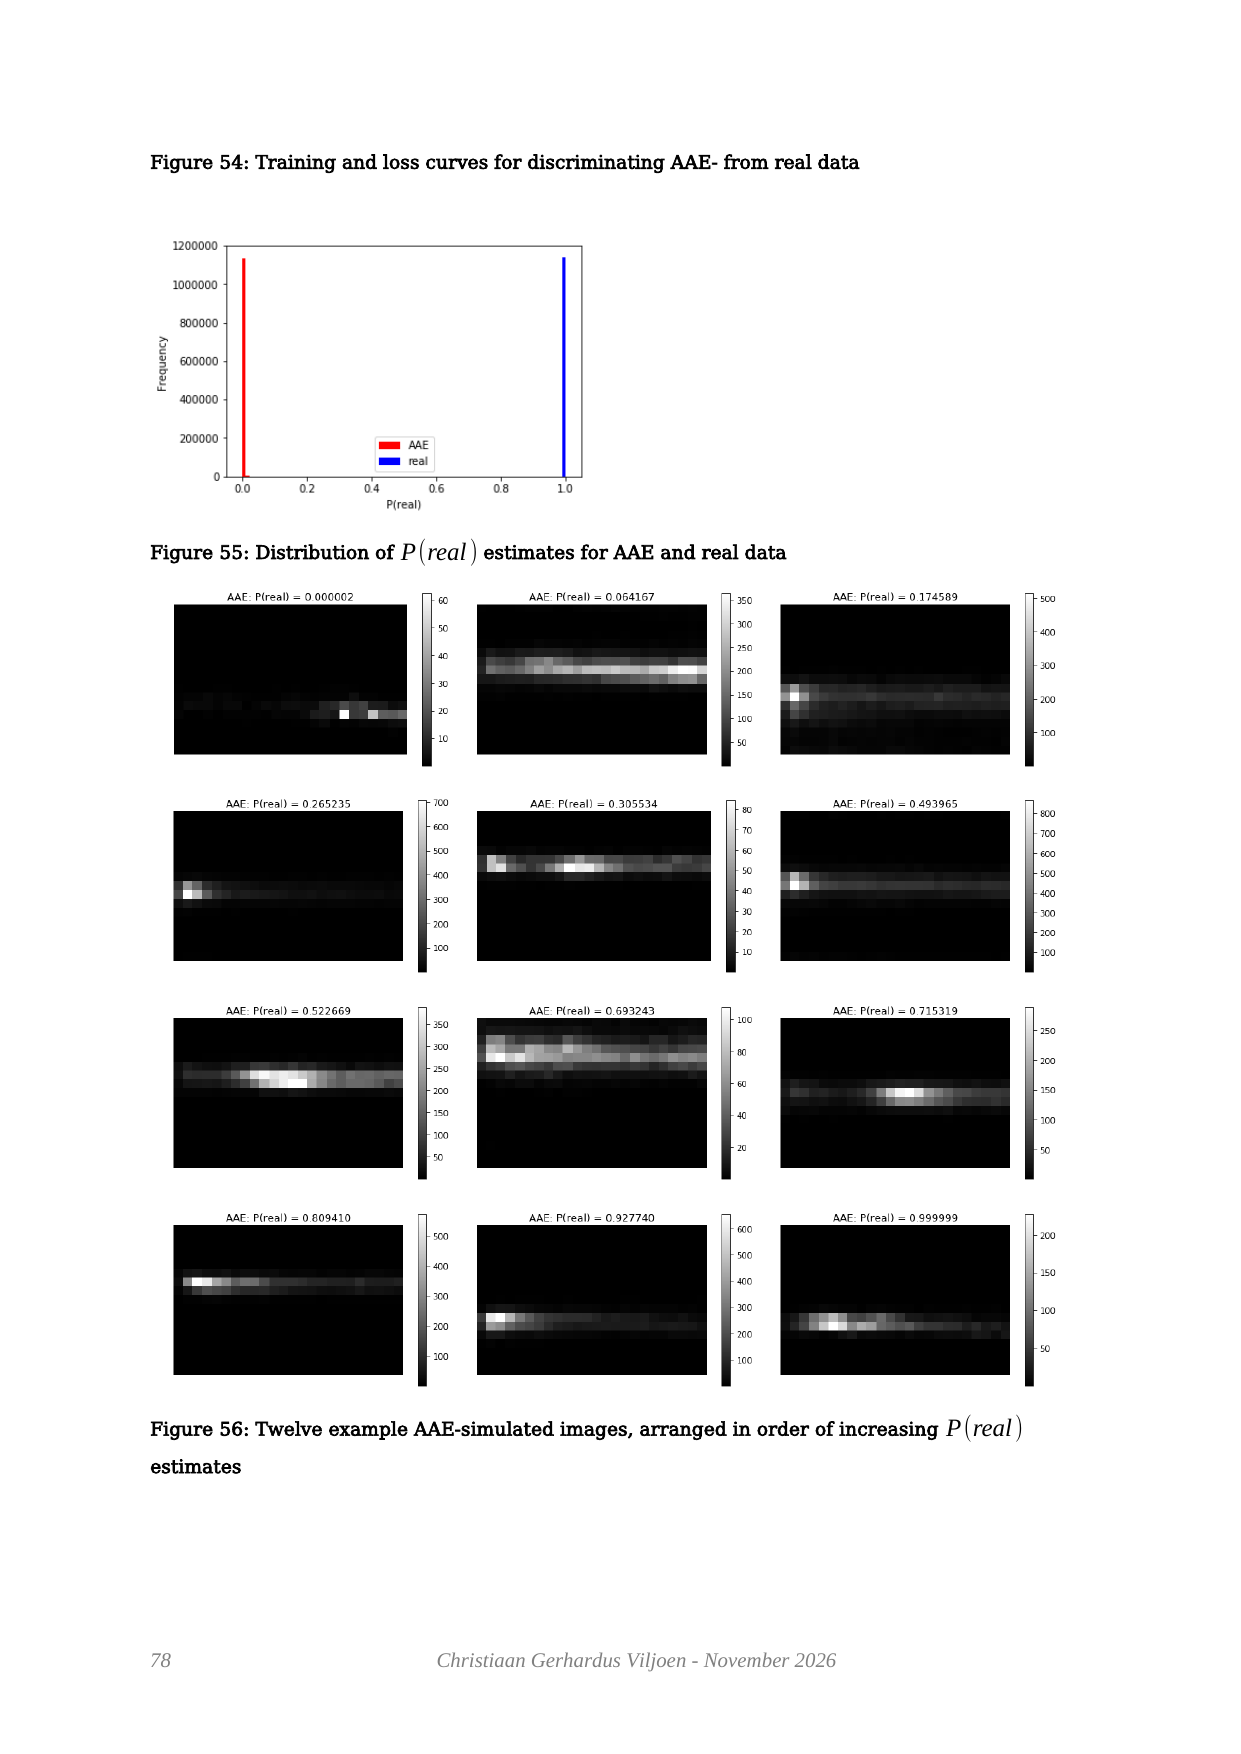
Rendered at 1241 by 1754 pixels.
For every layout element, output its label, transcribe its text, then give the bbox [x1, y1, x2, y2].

text Figure 56: Twelve example AAE-simulated images, arranged in order of increasing estimates [150, 1413, 1090, 1477]
picture [150, 1206, 1061, 1394]
picture [150, 792, 1061, 980]
picture [150, 999, 1061, 1187]
picture [150, 586, 1061, 774]
text Figure 54: Training and loss curves for discriminating AAE- from real data [150, 150, 1090, 172]
text Figure 55: Distribution of estimates for AAE and real data [150, 536, 1090, 566]
picture [150, 234, 592, 517]
